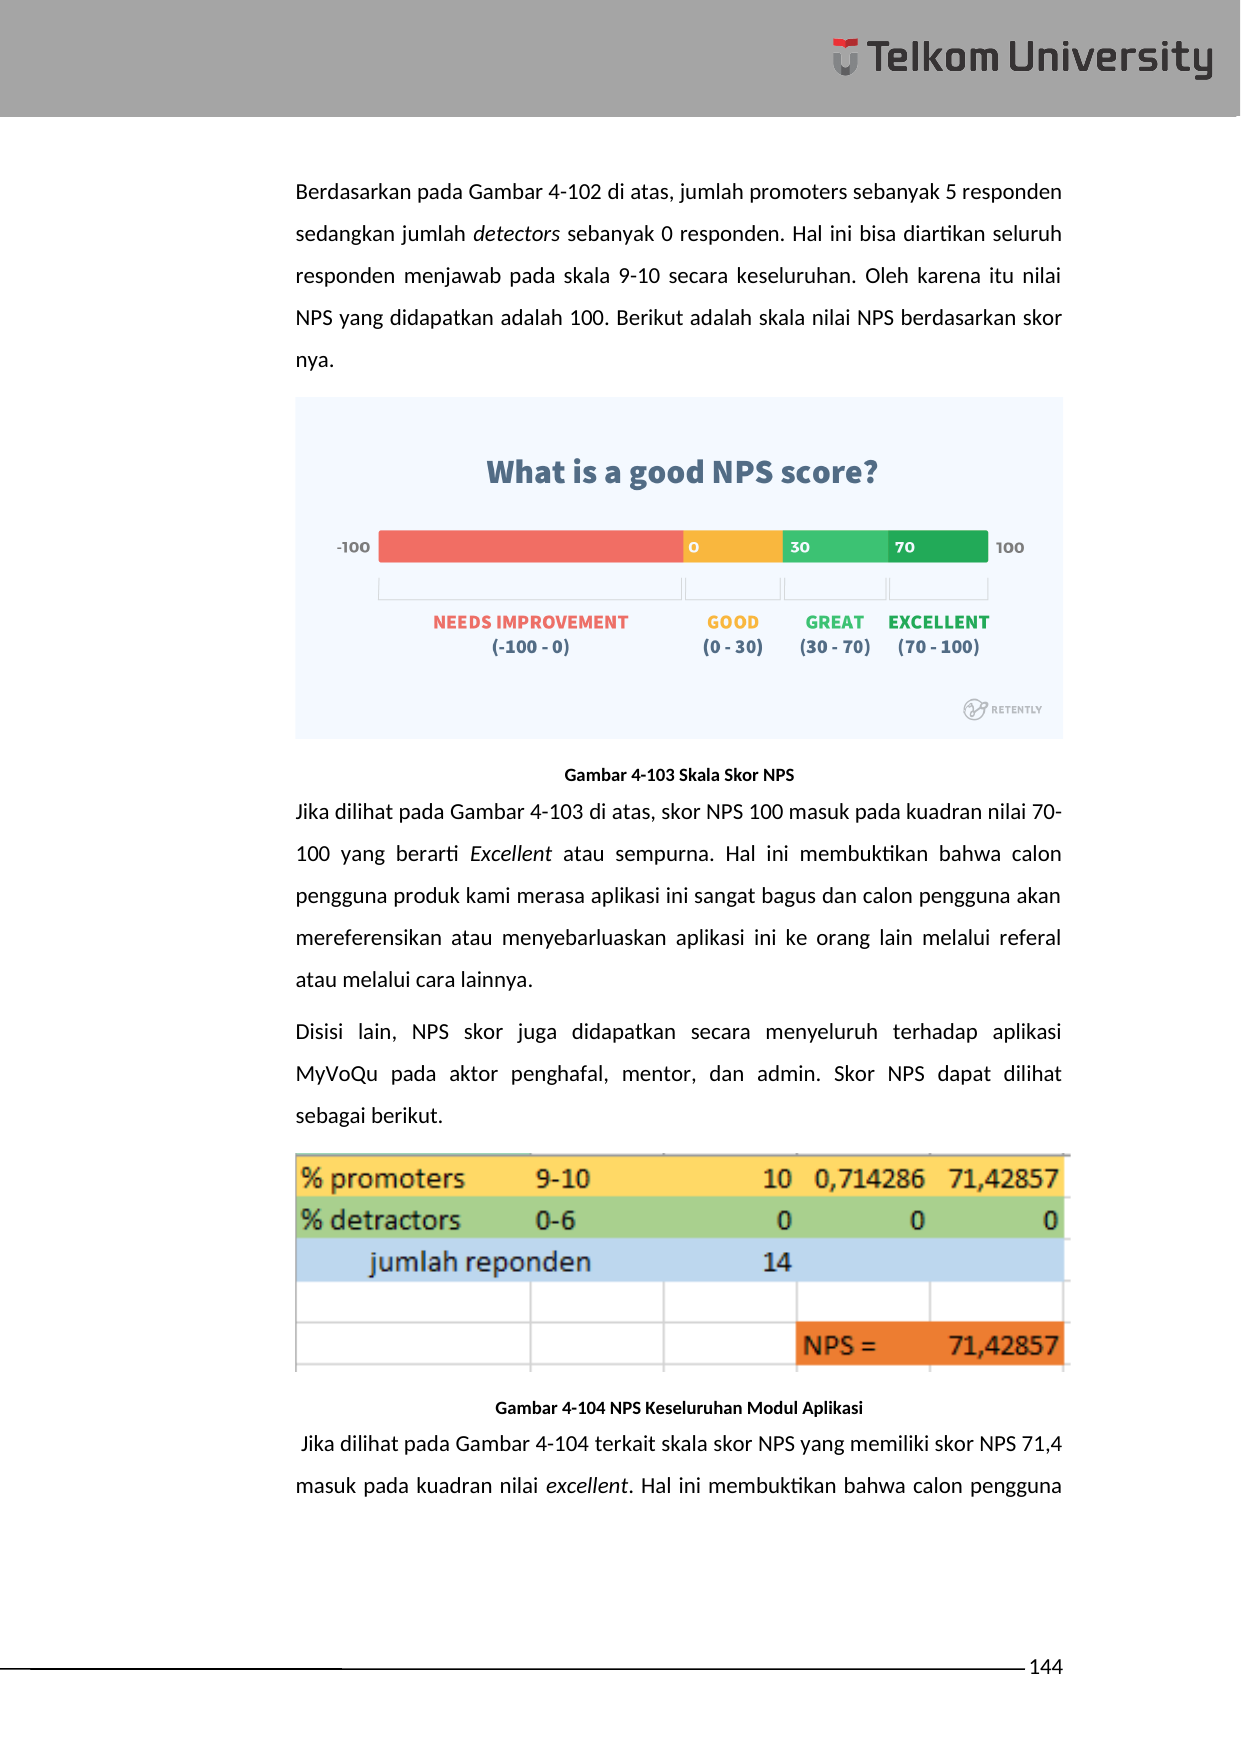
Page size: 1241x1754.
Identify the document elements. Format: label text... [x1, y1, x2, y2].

text Disisi lain, NPS skor juga didapatkan secara menyeluruh terhadap aplikasi MyVoQu pada aktor penghafal, mentor, dan admin. Skor NPS dapat dilihat sebagai berikut. [295, 1017, 1063, 1129]
picture [295, 1153, 1071, 1372]
picture [295, 397, 1064, 739]
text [295, 1429, 1063, 1499]
picture [833, 38, 1213, 80]
